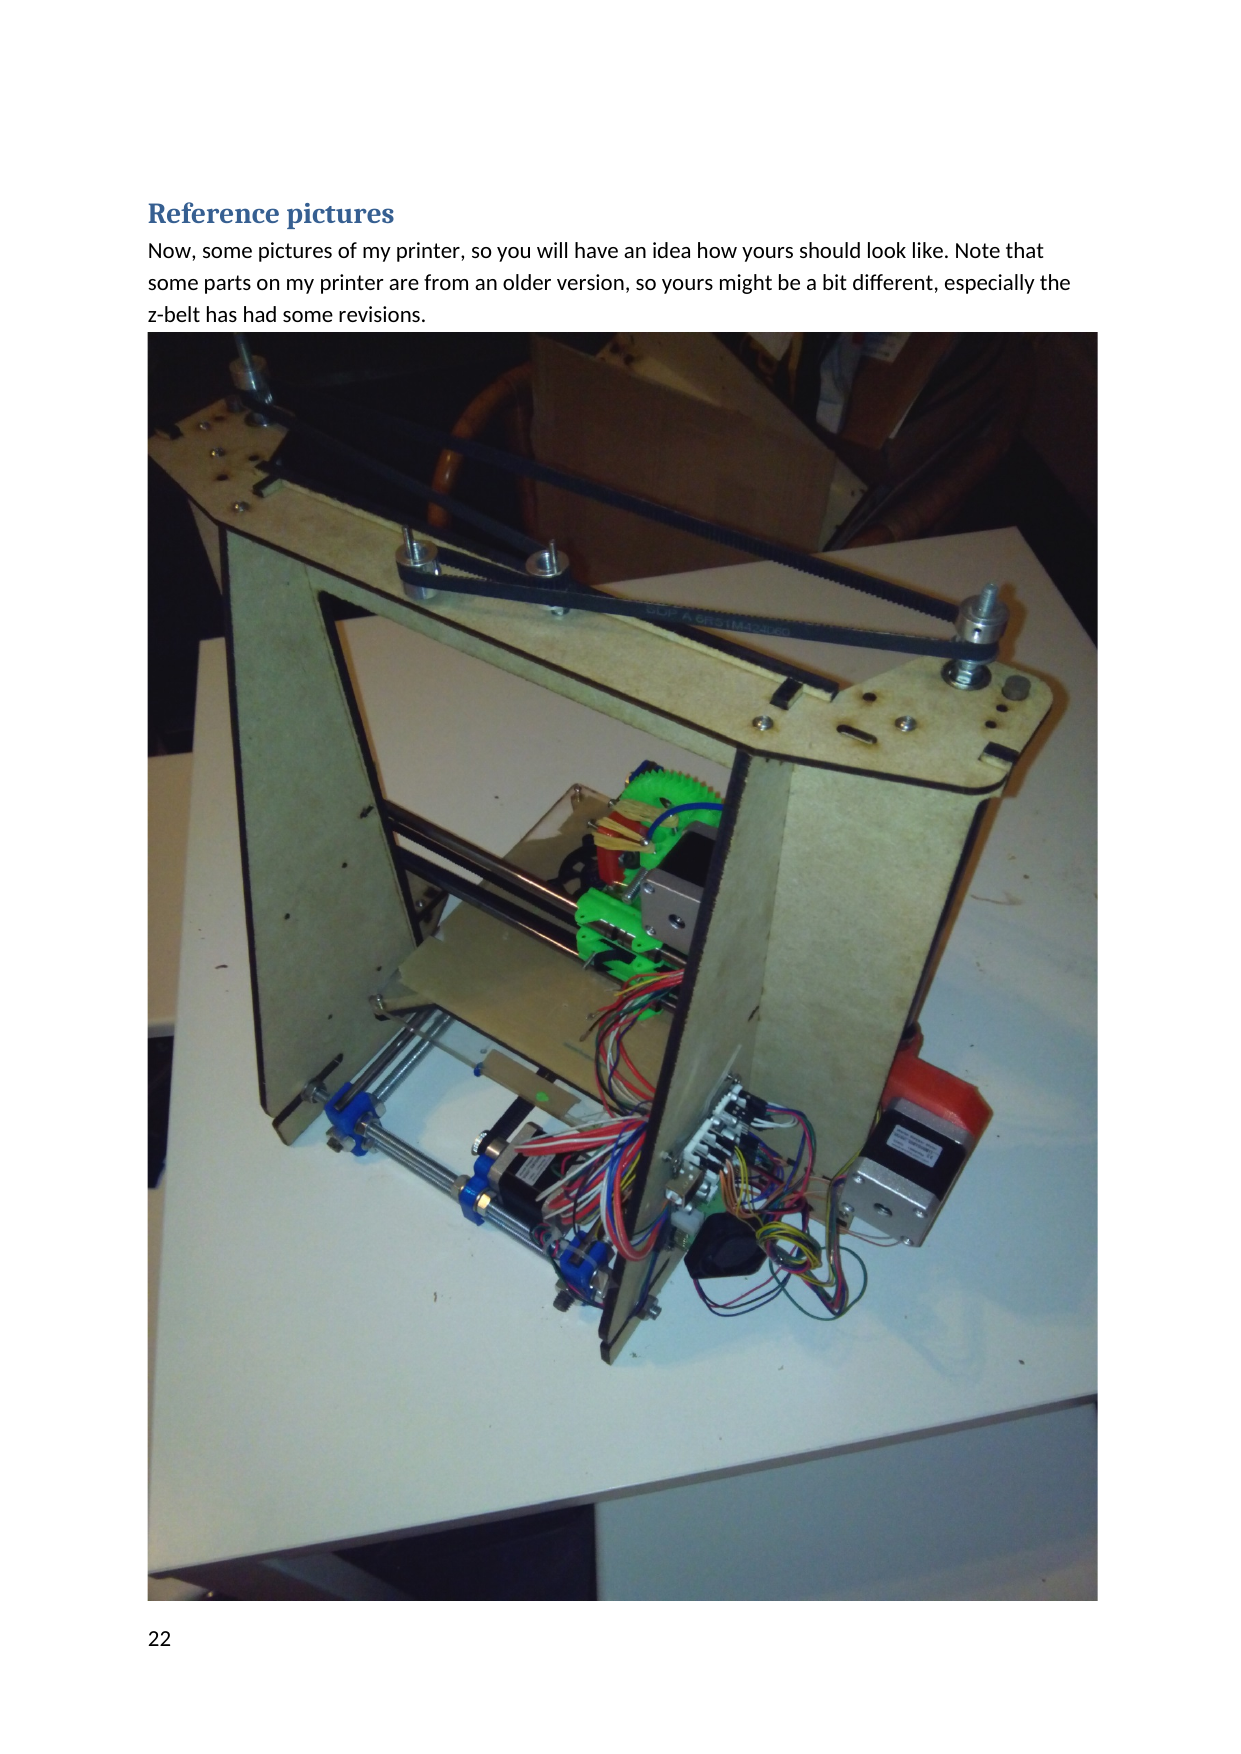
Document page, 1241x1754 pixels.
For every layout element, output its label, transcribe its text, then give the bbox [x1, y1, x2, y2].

picture [147, 332, 1098, 1601]
text Now, some pictures of my printer, so you will have an idea how yours should look like. Note that some parts on my printer are from an older version, so yours might be a bit different, especially the z-belt has had some revisions. [148, 236, 1093, 332]
subtitle Reference pictures [148, 198, 1093, 231]
